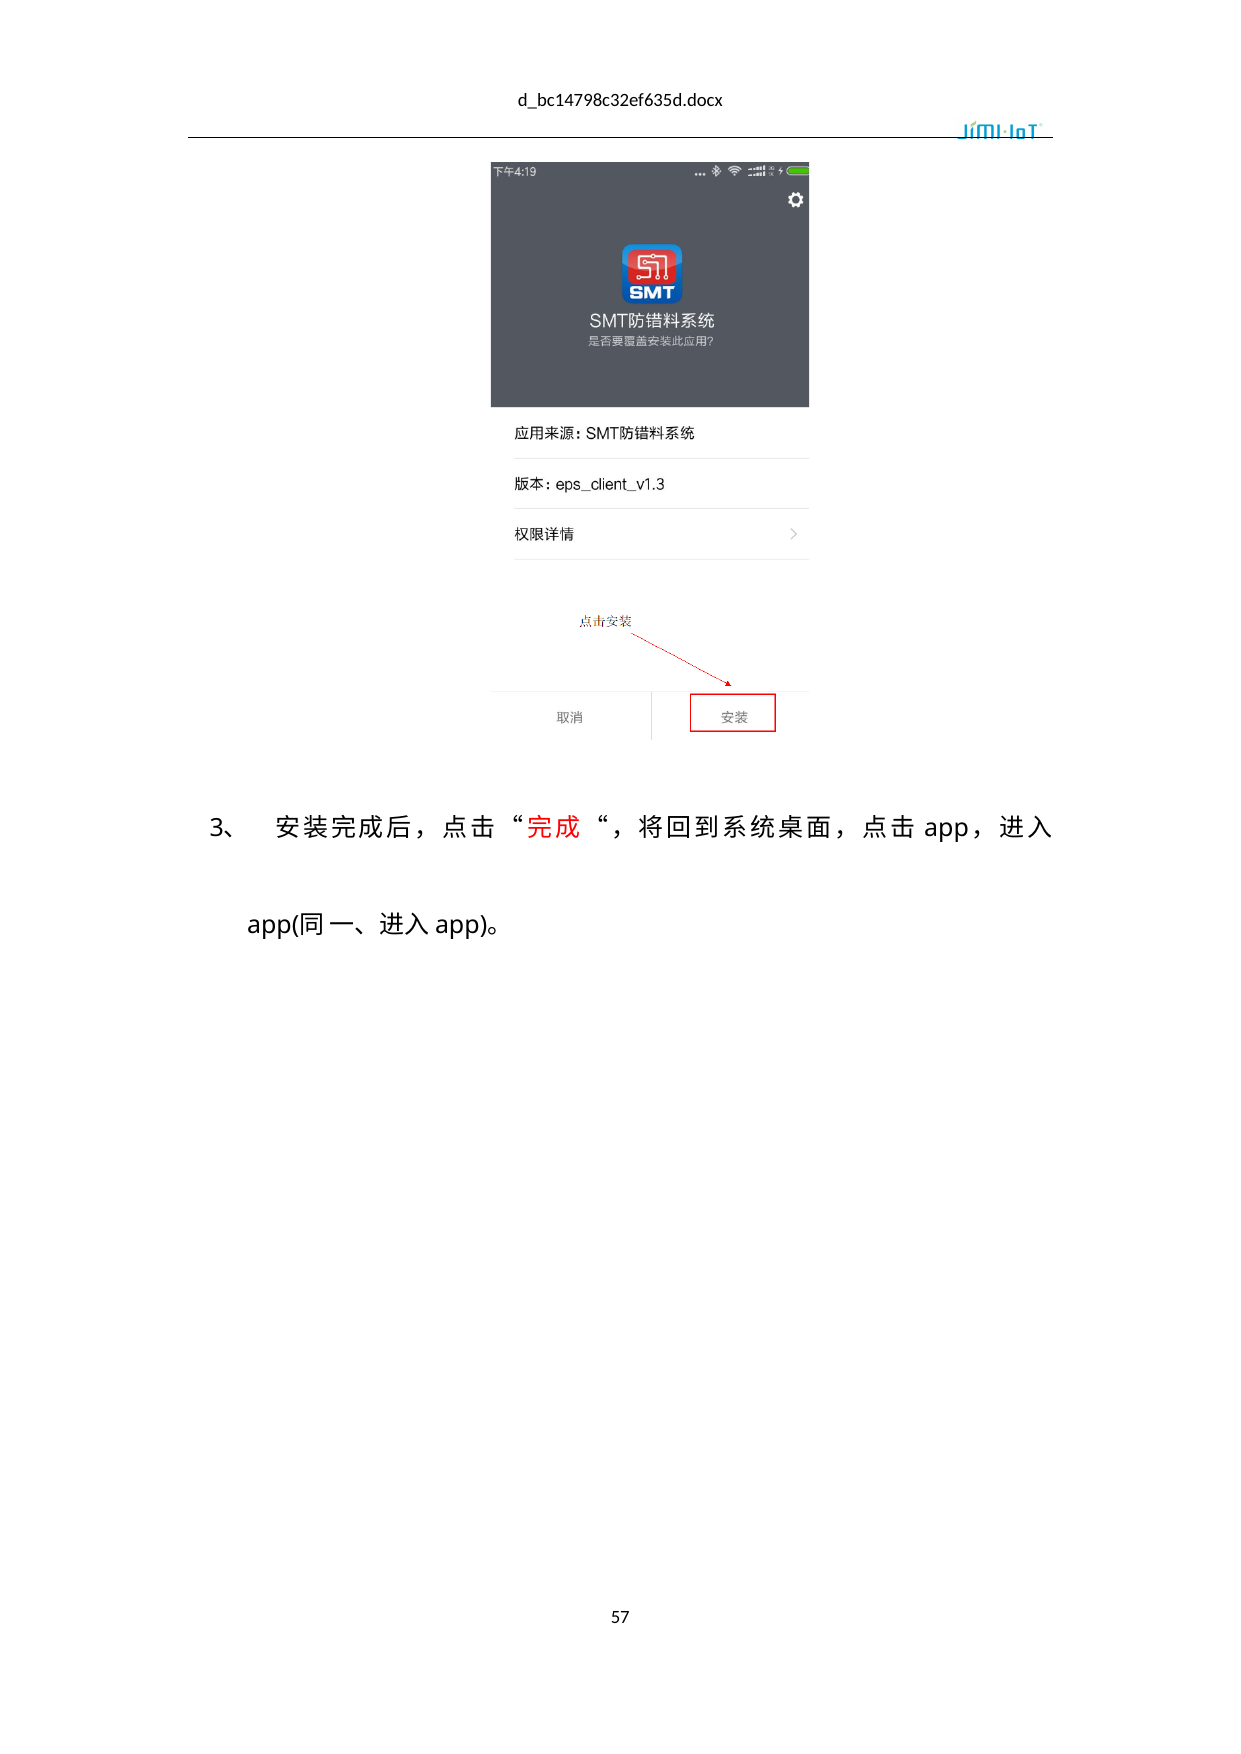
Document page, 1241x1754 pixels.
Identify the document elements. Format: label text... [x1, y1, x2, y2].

picture [490, 162, 810, 740]
list 安装完成后，点击“完成“，将回到系统桌面，点击app，进入app(同 一、进入app)。 [209, 793, 1053, 955]
picture [954, 138, 1047, 145]
picture [954, 117, 1047, 137]
picture [987, 127, 991, 137]
picture [980, 127, 984, 137]
